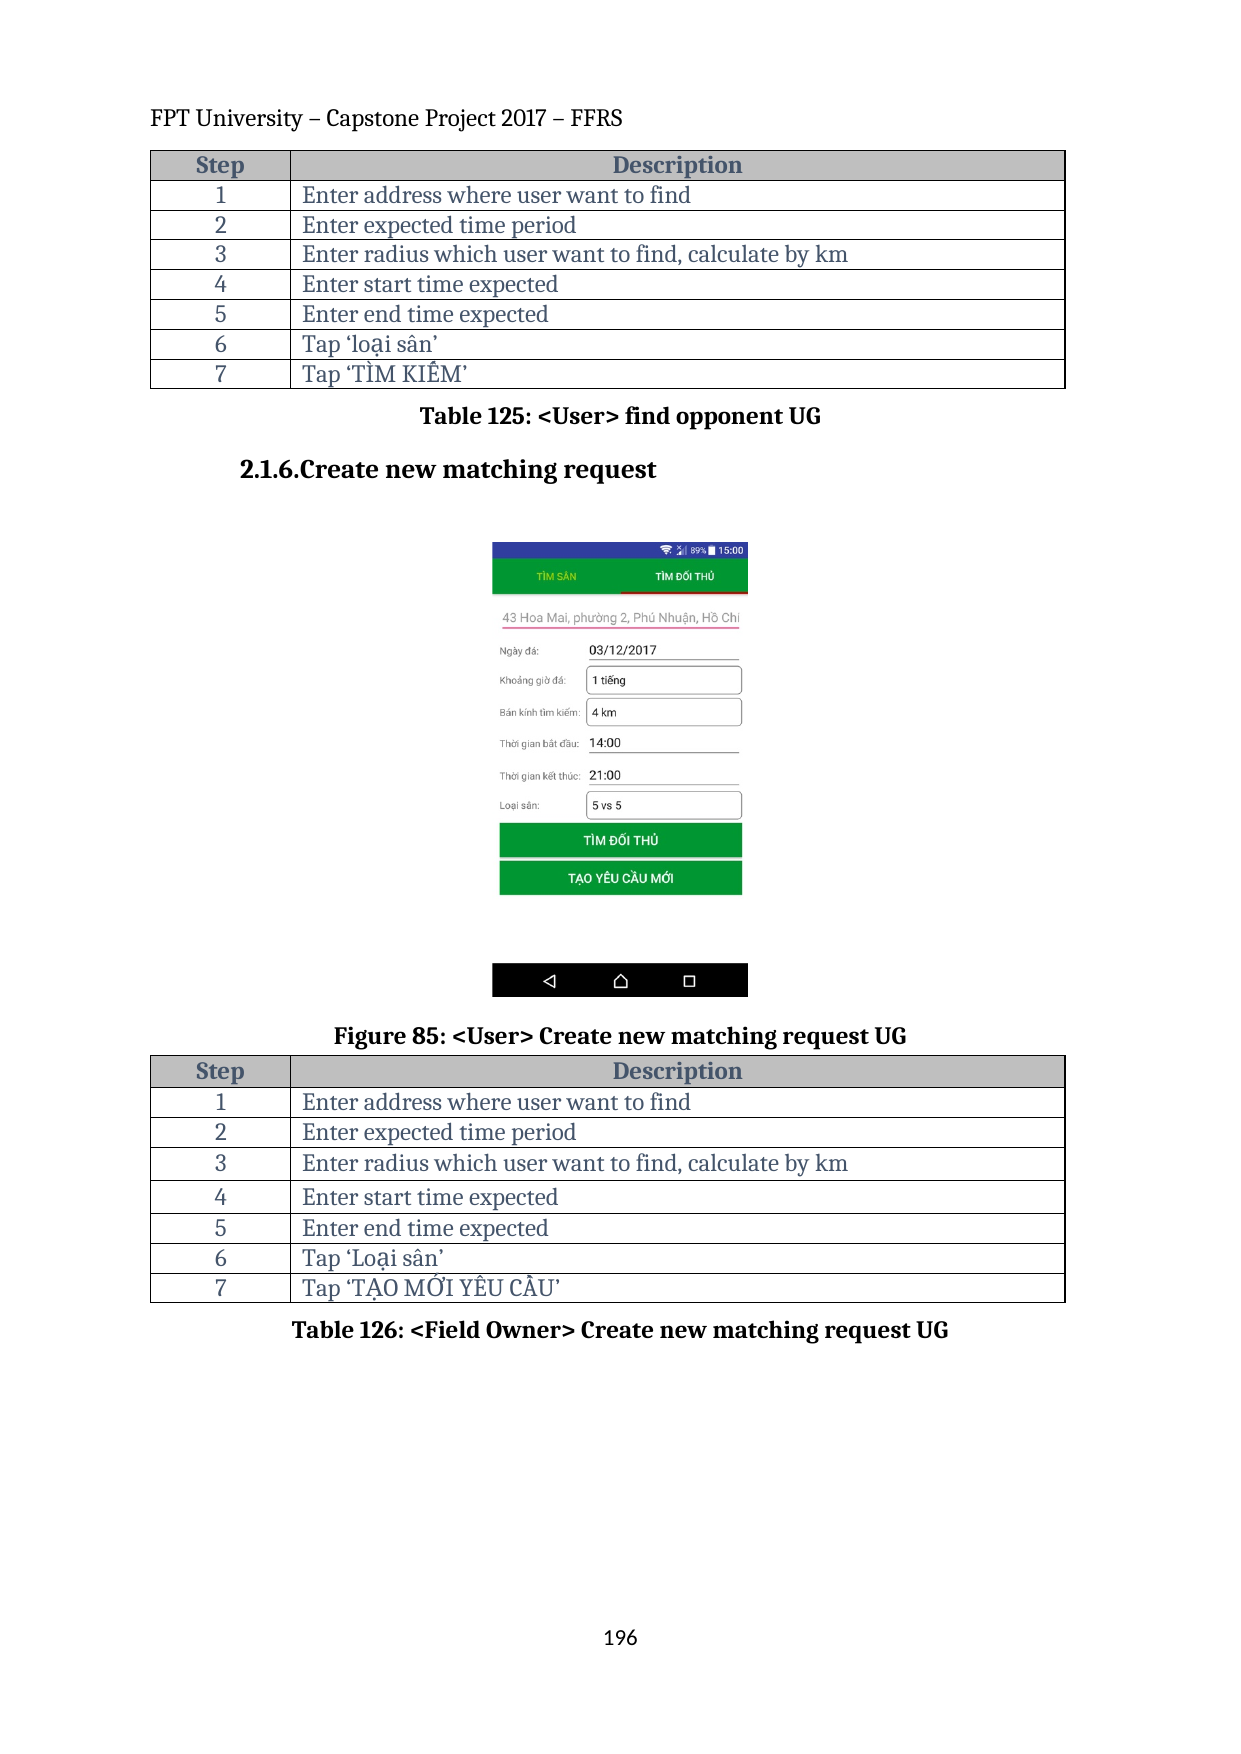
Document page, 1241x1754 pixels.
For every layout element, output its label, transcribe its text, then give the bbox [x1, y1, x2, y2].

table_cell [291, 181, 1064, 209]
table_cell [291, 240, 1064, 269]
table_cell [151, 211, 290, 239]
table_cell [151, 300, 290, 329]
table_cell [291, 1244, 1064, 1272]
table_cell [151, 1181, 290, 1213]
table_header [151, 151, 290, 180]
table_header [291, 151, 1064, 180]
subtitle Create new matching request [240, 454, 1090, 485]
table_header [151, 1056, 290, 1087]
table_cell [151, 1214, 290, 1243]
list Table 125: <User> find opponent UG [150, 402, 1090, 431]
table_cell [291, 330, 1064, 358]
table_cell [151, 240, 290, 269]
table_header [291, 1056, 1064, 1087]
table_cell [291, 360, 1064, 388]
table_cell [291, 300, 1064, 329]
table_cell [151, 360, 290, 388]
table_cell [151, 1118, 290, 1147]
list Table 126: <Field Owner> Create new matching request UG [150, 1316, 1090, 1344]
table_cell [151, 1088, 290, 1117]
text Figure 85: <User> Create new matching request UG [150, 1022, 1090, 1051]
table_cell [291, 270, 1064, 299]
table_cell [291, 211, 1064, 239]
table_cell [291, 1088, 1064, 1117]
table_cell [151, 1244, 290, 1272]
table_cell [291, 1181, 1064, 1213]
picture [492, 542, 748, 997]
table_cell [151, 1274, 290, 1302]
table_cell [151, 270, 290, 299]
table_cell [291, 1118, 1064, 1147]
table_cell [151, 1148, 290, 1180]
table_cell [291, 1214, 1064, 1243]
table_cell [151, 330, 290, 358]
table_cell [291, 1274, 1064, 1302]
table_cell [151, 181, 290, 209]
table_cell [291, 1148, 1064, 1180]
